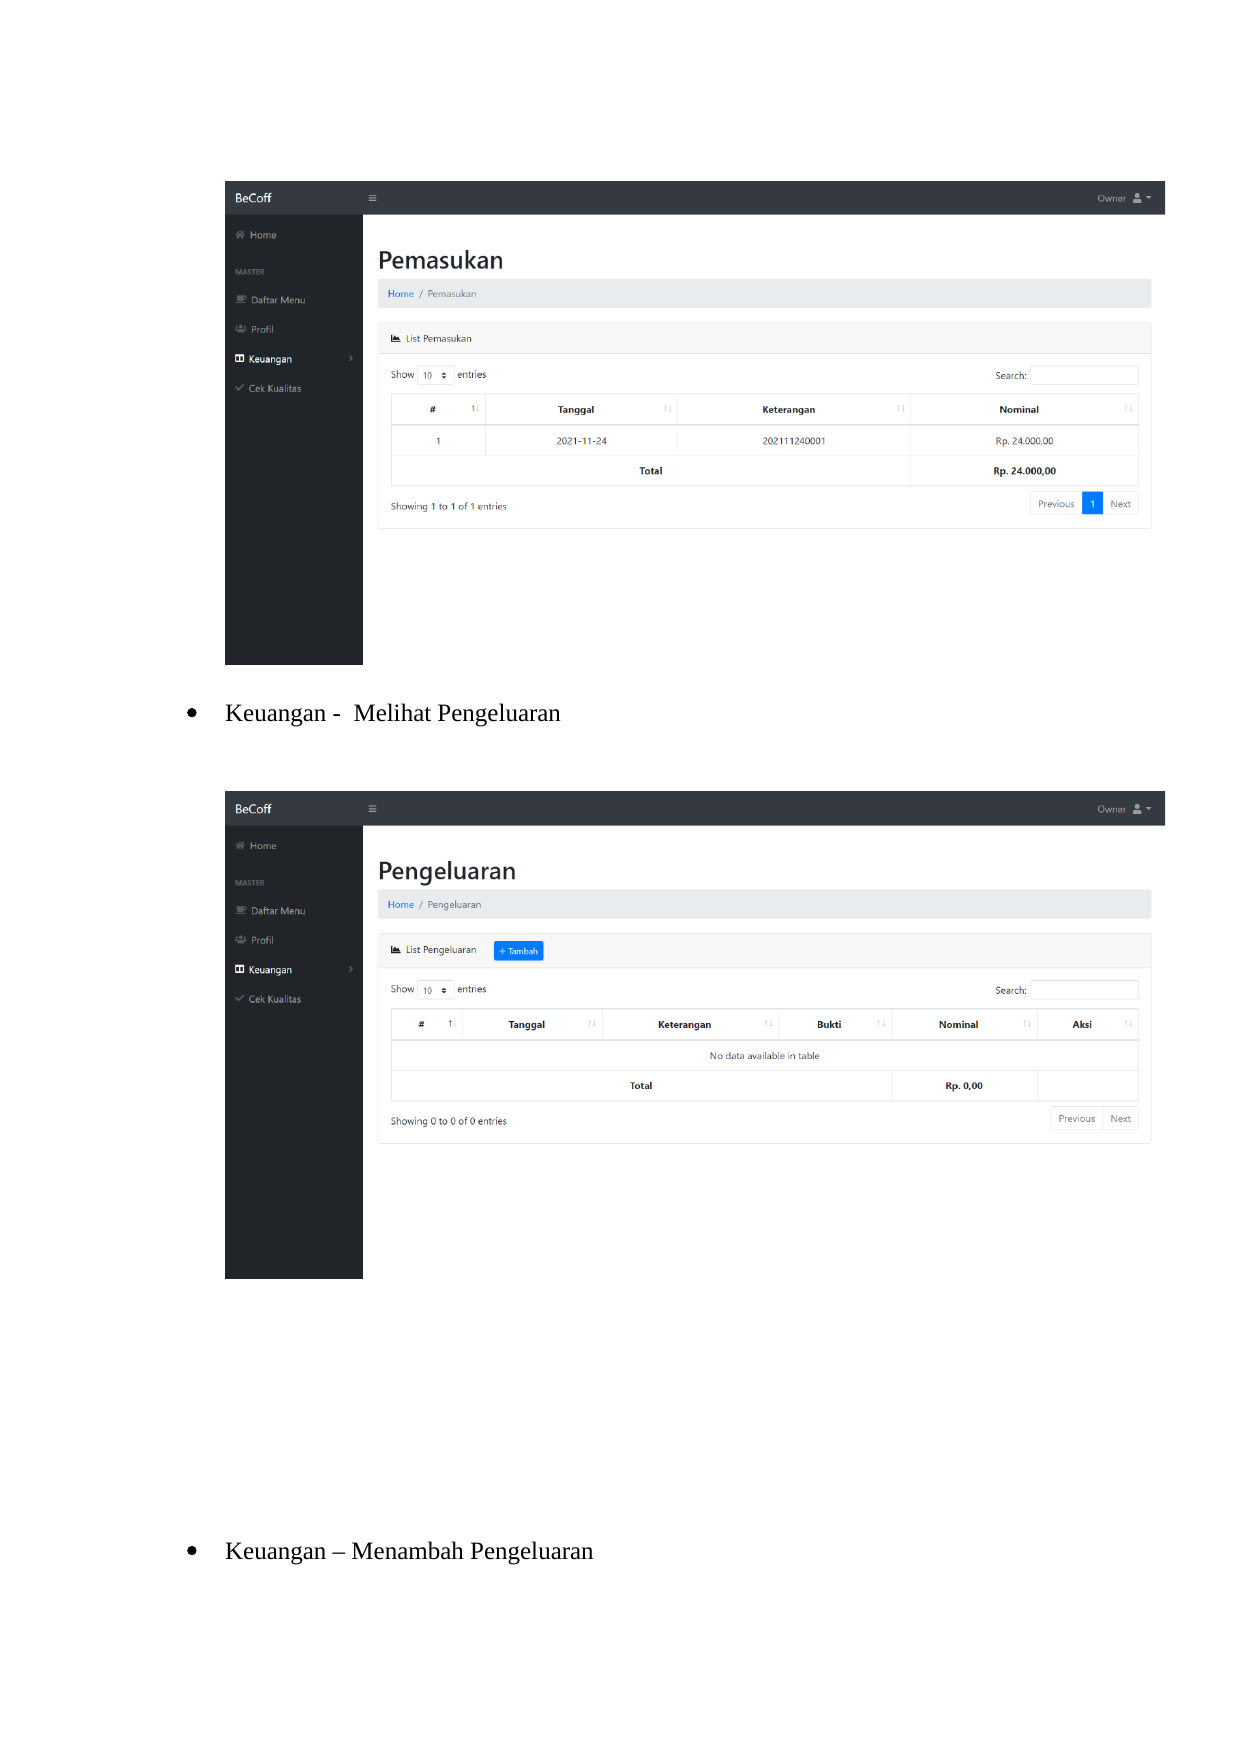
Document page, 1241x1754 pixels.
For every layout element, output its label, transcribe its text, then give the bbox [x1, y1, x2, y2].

list Keuangan – Menambah Pengeluaran [187, 1536, 1090, 1565]
picture [225, 791, 1166, 1279]
list Keuangan - Melihat Pengeluaran [187, 698, 1090, 727]
picture [225, 181, 1166, 665]
